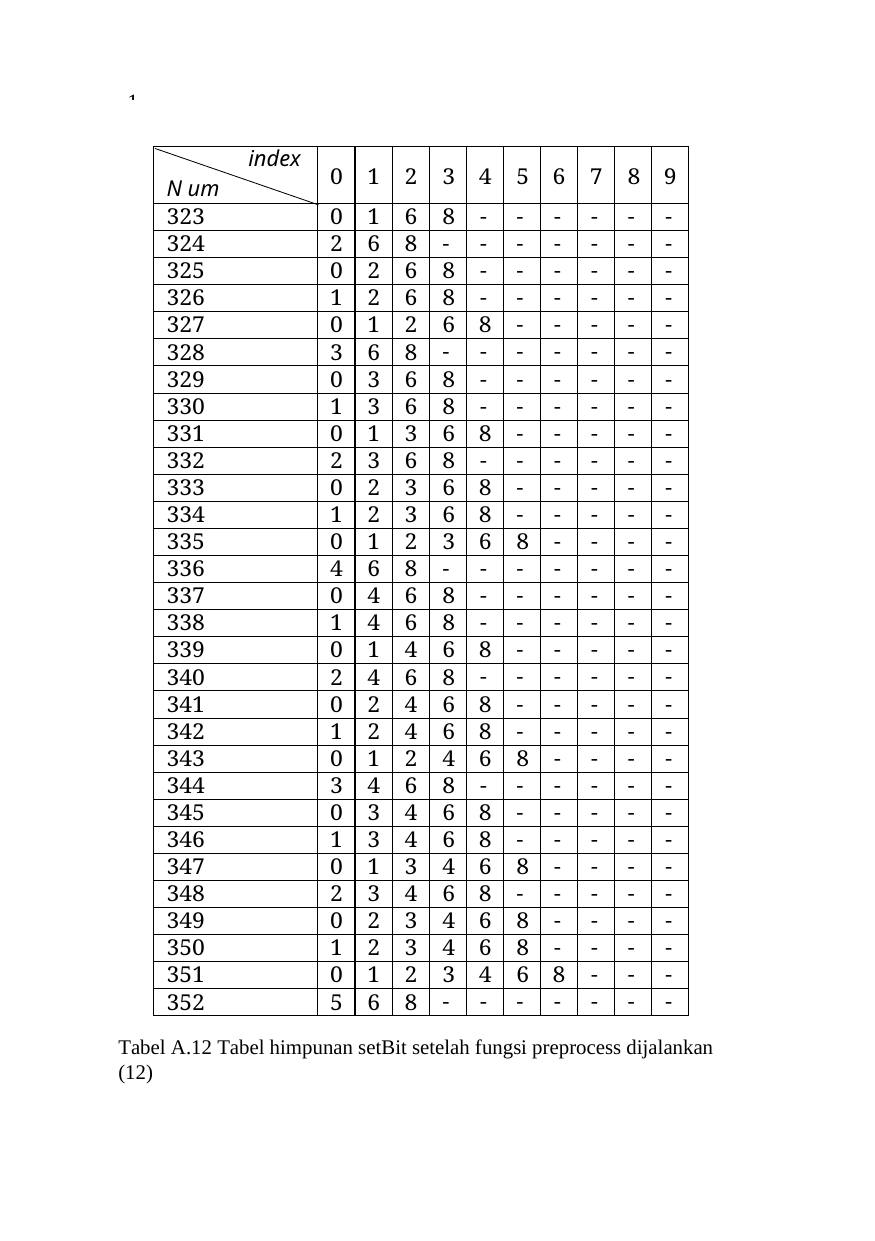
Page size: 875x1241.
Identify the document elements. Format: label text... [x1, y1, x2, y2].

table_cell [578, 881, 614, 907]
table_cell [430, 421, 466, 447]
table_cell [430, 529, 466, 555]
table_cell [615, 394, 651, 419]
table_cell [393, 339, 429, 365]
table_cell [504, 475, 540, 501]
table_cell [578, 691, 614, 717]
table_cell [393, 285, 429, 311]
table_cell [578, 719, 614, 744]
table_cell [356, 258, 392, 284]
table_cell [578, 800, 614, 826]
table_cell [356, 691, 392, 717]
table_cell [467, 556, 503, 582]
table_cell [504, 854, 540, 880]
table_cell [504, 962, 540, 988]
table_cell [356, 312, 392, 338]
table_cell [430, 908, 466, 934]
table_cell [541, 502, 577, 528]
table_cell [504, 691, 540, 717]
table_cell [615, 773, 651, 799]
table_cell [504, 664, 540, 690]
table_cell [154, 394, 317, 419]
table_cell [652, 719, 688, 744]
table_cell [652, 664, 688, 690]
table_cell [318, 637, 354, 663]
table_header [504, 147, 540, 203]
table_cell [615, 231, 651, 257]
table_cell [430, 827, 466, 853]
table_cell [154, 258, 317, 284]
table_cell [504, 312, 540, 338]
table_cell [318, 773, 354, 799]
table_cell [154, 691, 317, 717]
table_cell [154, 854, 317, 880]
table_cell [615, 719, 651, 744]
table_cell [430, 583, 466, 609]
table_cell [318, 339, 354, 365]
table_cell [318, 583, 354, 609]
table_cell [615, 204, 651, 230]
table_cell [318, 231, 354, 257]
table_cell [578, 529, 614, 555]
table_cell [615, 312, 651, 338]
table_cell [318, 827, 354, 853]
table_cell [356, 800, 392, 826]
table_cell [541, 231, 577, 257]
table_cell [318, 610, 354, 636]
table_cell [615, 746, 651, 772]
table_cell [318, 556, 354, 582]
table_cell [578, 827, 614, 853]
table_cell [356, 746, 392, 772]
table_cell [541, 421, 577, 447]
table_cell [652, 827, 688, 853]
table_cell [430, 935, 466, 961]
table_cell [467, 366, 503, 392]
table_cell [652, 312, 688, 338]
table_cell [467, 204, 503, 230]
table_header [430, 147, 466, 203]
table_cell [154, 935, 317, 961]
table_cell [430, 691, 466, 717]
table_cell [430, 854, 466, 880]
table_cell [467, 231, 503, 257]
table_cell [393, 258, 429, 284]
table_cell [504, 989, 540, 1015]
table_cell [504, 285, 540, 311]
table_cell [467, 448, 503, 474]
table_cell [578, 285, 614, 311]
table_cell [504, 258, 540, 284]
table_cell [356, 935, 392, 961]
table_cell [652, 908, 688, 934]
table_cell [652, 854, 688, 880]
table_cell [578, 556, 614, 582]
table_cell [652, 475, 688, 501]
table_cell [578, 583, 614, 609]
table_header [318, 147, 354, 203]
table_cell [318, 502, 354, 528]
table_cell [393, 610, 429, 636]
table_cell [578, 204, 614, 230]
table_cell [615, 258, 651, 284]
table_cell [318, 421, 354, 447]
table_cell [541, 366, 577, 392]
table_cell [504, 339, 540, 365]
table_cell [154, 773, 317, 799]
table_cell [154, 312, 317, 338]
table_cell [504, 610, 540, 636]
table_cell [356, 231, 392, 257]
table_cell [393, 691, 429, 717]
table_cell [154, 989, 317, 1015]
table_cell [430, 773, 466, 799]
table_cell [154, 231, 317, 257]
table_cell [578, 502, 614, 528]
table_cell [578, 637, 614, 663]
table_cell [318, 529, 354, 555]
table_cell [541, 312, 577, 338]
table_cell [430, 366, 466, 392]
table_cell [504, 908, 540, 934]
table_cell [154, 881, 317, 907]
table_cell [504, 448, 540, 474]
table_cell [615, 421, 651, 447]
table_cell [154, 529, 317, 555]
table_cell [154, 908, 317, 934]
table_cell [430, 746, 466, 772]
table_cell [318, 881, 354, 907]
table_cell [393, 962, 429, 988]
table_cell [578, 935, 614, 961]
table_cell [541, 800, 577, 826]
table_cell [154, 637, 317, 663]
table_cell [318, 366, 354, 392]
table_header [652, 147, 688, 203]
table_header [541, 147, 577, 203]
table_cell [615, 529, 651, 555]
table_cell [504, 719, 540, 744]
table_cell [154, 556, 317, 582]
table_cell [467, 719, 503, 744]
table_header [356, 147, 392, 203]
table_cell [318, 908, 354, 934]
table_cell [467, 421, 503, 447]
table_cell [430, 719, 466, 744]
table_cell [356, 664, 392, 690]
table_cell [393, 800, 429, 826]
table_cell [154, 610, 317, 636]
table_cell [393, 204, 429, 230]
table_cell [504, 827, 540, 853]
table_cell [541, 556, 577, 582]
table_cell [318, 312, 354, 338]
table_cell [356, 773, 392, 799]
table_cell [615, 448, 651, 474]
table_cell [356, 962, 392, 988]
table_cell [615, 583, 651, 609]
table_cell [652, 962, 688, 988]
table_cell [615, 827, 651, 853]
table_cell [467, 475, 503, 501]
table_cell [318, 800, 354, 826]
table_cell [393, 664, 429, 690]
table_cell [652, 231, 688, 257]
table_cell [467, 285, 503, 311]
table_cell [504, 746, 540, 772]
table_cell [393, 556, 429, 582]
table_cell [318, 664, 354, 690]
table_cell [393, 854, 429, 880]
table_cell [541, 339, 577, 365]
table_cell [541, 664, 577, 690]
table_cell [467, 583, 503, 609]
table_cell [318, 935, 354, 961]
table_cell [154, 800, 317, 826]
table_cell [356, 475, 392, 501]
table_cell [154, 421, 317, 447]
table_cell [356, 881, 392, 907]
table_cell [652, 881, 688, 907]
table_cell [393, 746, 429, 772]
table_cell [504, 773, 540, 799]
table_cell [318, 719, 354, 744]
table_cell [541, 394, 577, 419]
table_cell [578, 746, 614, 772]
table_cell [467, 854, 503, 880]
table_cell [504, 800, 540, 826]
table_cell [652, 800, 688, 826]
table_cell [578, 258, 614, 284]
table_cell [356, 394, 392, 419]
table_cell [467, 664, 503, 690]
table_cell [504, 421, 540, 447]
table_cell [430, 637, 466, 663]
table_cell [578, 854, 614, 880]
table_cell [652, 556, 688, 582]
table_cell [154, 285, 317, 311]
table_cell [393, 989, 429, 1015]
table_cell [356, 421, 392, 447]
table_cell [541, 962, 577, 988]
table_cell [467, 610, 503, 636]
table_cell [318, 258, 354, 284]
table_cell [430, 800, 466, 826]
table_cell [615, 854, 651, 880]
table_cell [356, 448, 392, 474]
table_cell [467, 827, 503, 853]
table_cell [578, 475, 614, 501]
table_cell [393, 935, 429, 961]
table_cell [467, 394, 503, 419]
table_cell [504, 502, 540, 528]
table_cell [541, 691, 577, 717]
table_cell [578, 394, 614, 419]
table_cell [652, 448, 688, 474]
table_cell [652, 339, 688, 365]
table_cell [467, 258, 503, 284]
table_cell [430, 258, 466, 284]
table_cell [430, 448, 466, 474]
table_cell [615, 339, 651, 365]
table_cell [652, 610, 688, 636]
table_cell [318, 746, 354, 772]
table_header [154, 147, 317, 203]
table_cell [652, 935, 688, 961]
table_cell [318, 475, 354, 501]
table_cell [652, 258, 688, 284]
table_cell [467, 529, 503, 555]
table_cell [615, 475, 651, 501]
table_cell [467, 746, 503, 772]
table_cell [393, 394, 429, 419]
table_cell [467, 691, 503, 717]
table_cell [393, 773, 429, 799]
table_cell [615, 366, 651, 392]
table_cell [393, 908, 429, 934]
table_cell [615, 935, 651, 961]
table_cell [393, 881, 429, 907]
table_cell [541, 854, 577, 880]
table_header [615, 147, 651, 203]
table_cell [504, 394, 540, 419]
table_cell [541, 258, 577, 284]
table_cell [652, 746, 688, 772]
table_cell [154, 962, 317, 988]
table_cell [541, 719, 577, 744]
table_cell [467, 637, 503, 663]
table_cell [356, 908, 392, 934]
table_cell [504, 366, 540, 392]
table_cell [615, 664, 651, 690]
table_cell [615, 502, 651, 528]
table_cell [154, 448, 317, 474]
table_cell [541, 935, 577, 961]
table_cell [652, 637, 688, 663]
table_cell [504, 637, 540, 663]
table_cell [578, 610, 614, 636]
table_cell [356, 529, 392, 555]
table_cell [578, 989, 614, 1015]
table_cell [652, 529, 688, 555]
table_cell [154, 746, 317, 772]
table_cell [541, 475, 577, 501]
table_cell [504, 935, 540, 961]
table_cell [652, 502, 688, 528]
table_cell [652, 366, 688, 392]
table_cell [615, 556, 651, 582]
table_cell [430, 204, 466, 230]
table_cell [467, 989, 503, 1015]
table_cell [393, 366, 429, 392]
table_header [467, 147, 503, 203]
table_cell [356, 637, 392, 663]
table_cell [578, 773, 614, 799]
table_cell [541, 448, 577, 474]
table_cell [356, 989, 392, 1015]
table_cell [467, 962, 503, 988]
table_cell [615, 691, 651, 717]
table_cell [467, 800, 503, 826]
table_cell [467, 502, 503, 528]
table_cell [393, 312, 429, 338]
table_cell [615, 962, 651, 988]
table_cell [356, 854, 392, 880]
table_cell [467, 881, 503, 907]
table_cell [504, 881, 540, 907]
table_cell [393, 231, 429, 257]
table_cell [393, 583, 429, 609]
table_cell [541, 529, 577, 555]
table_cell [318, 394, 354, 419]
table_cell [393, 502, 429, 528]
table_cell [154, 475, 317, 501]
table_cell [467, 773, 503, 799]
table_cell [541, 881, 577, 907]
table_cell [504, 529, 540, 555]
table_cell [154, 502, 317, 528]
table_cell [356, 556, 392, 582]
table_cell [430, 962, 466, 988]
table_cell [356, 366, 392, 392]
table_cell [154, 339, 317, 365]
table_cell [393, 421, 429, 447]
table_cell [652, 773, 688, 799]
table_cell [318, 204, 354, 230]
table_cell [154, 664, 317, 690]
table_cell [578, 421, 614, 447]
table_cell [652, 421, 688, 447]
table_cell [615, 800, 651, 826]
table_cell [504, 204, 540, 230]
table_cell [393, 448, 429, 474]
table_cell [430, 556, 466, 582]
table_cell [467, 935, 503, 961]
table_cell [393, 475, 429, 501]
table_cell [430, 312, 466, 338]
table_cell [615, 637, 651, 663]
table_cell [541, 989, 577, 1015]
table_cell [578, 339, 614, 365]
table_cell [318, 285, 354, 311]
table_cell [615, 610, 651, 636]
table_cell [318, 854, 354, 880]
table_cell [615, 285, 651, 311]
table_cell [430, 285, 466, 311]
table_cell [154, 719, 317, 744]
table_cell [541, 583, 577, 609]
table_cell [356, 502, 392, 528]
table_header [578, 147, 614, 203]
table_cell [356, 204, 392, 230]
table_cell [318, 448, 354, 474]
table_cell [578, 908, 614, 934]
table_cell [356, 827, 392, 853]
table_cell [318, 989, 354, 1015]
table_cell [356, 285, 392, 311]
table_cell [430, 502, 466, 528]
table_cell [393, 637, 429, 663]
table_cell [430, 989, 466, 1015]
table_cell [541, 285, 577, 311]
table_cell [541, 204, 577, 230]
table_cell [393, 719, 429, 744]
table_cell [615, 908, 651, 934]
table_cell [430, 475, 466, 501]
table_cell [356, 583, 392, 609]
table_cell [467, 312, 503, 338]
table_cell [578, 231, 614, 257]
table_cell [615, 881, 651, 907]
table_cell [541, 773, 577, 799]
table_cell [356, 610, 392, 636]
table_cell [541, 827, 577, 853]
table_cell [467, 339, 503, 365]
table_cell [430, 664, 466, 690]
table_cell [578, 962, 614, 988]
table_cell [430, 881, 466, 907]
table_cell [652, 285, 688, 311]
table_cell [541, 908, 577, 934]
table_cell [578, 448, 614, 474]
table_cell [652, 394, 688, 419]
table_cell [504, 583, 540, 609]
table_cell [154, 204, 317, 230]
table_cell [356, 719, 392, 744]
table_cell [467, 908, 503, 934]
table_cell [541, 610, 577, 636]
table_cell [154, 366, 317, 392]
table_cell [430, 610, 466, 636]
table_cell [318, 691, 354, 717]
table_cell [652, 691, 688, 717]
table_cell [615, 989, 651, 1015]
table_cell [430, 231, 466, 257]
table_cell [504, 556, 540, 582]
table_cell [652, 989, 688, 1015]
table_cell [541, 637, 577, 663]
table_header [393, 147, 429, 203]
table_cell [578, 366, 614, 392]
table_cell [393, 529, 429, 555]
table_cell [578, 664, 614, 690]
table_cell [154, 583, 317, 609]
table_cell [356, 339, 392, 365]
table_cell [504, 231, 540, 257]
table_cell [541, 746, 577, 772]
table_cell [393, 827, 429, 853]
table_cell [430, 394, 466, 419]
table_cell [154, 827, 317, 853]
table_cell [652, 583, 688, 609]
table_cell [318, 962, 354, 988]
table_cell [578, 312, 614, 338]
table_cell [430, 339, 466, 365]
text Tabel A.12 Tabel himpunan setBit setelah fungsi preprocess dijalankan (12) [118, 1035, 727, 1084]
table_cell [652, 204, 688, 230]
